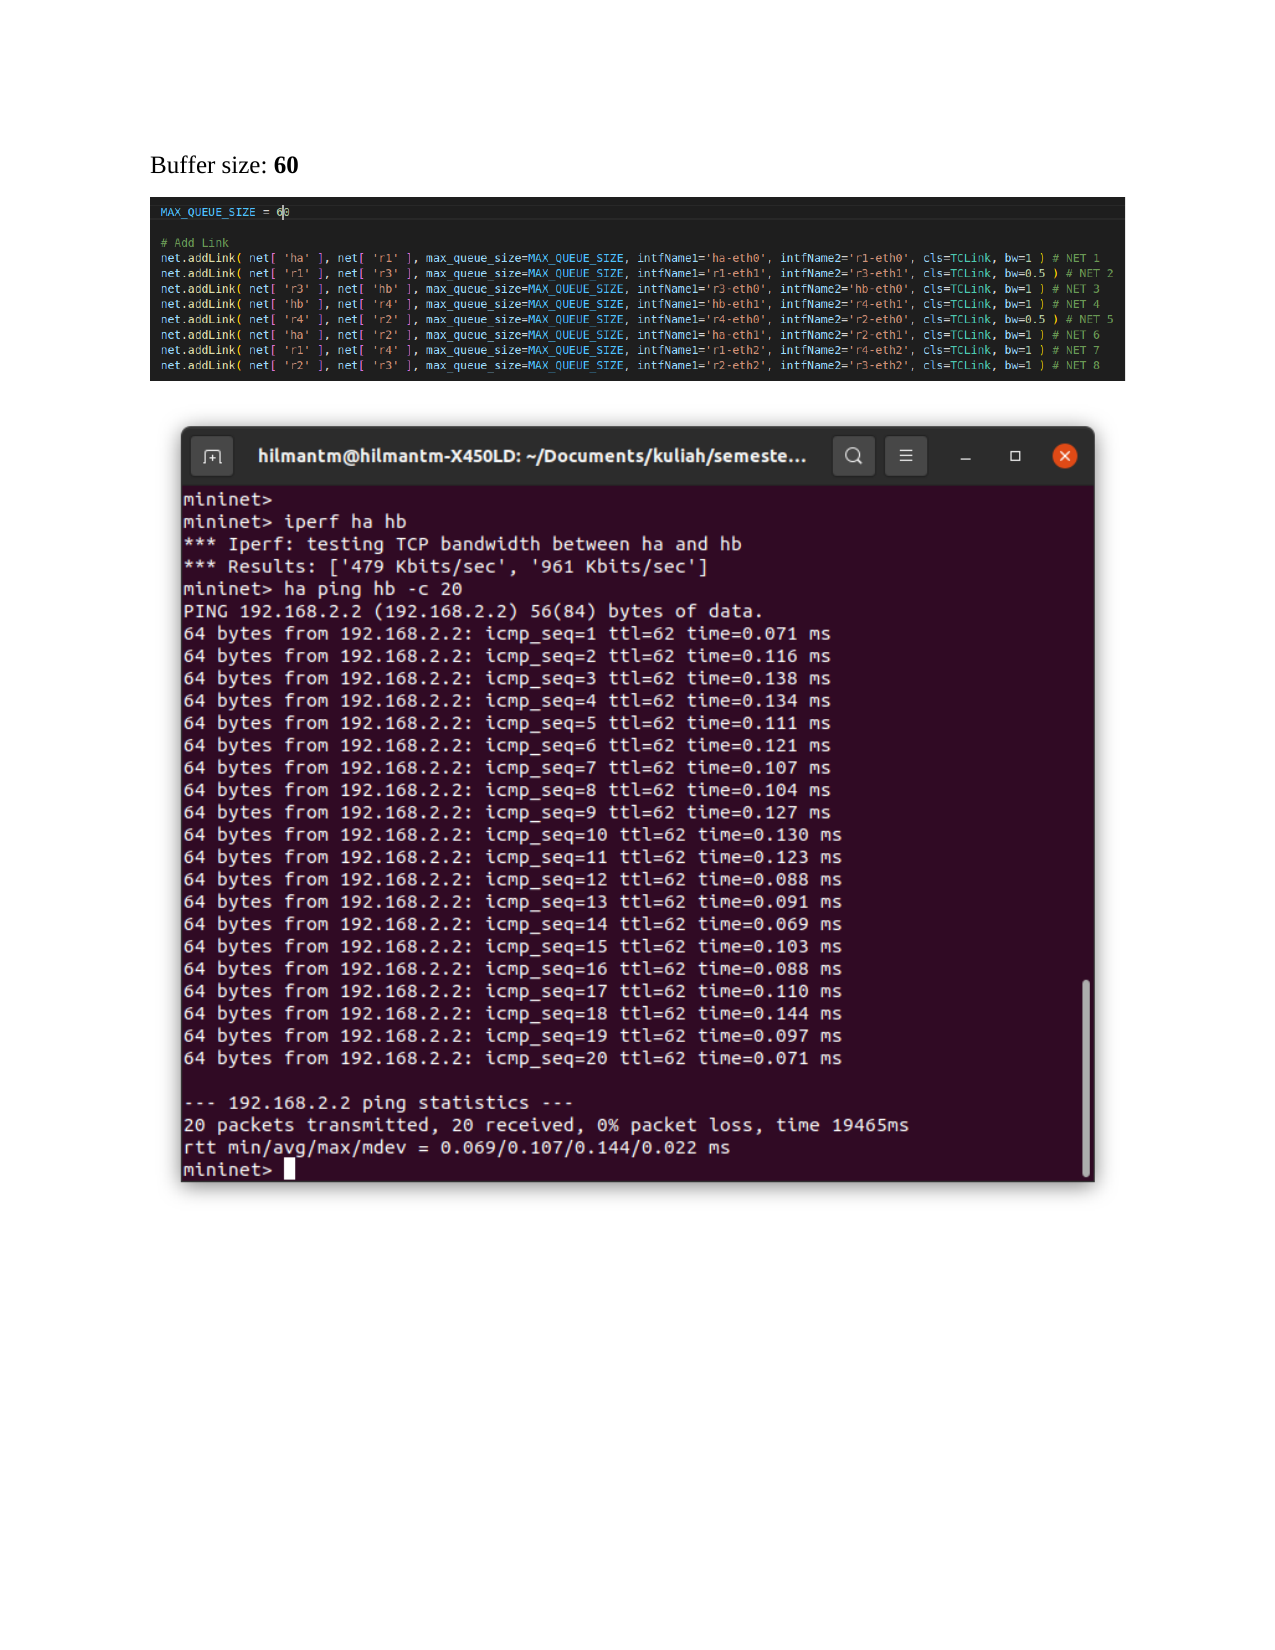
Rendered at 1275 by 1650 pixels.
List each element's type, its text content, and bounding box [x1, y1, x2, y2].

picture [150, 400, 1125, 1217]
text Buffer size: 60 [150, 150, 1125, 179]
picture [150, 197, 1125, 381]
